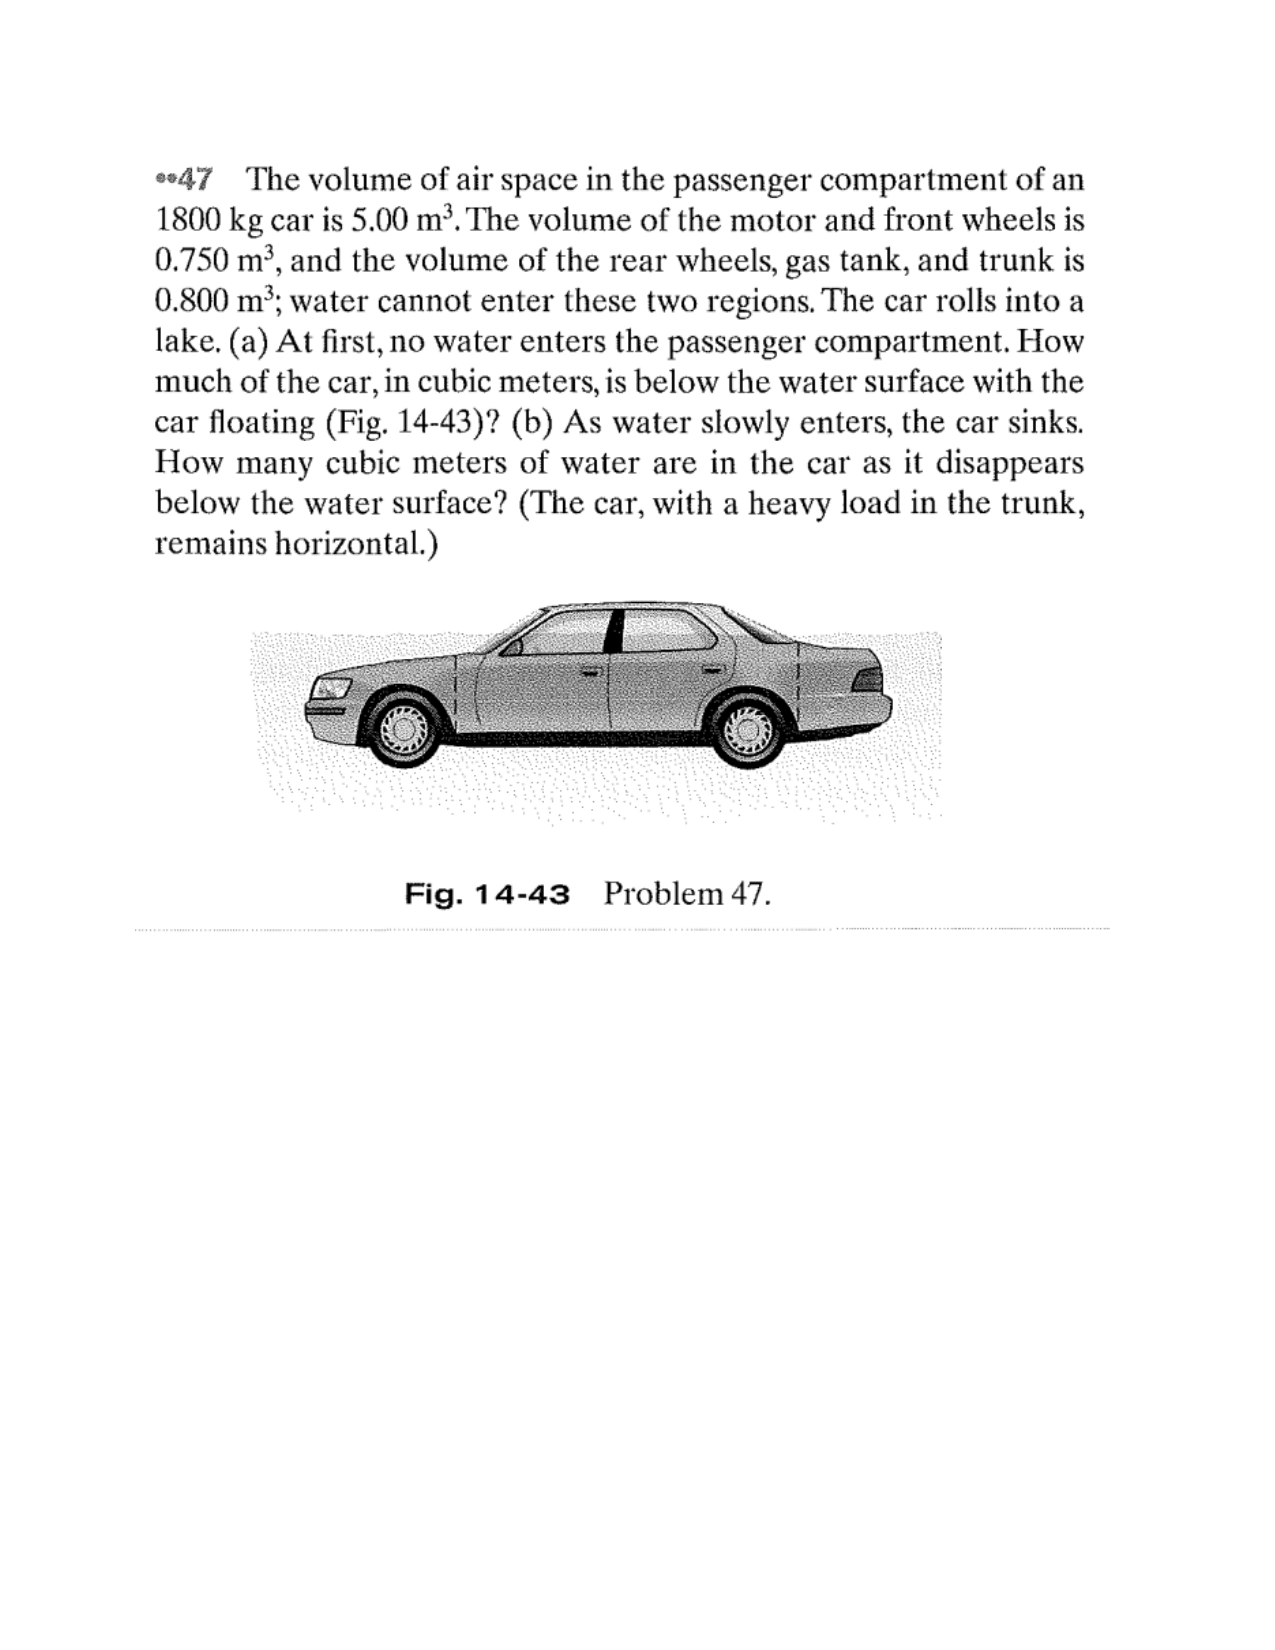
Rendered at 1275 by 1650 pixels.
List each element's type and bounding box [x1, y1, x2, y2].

picture [135, 150, 1110, 980]
